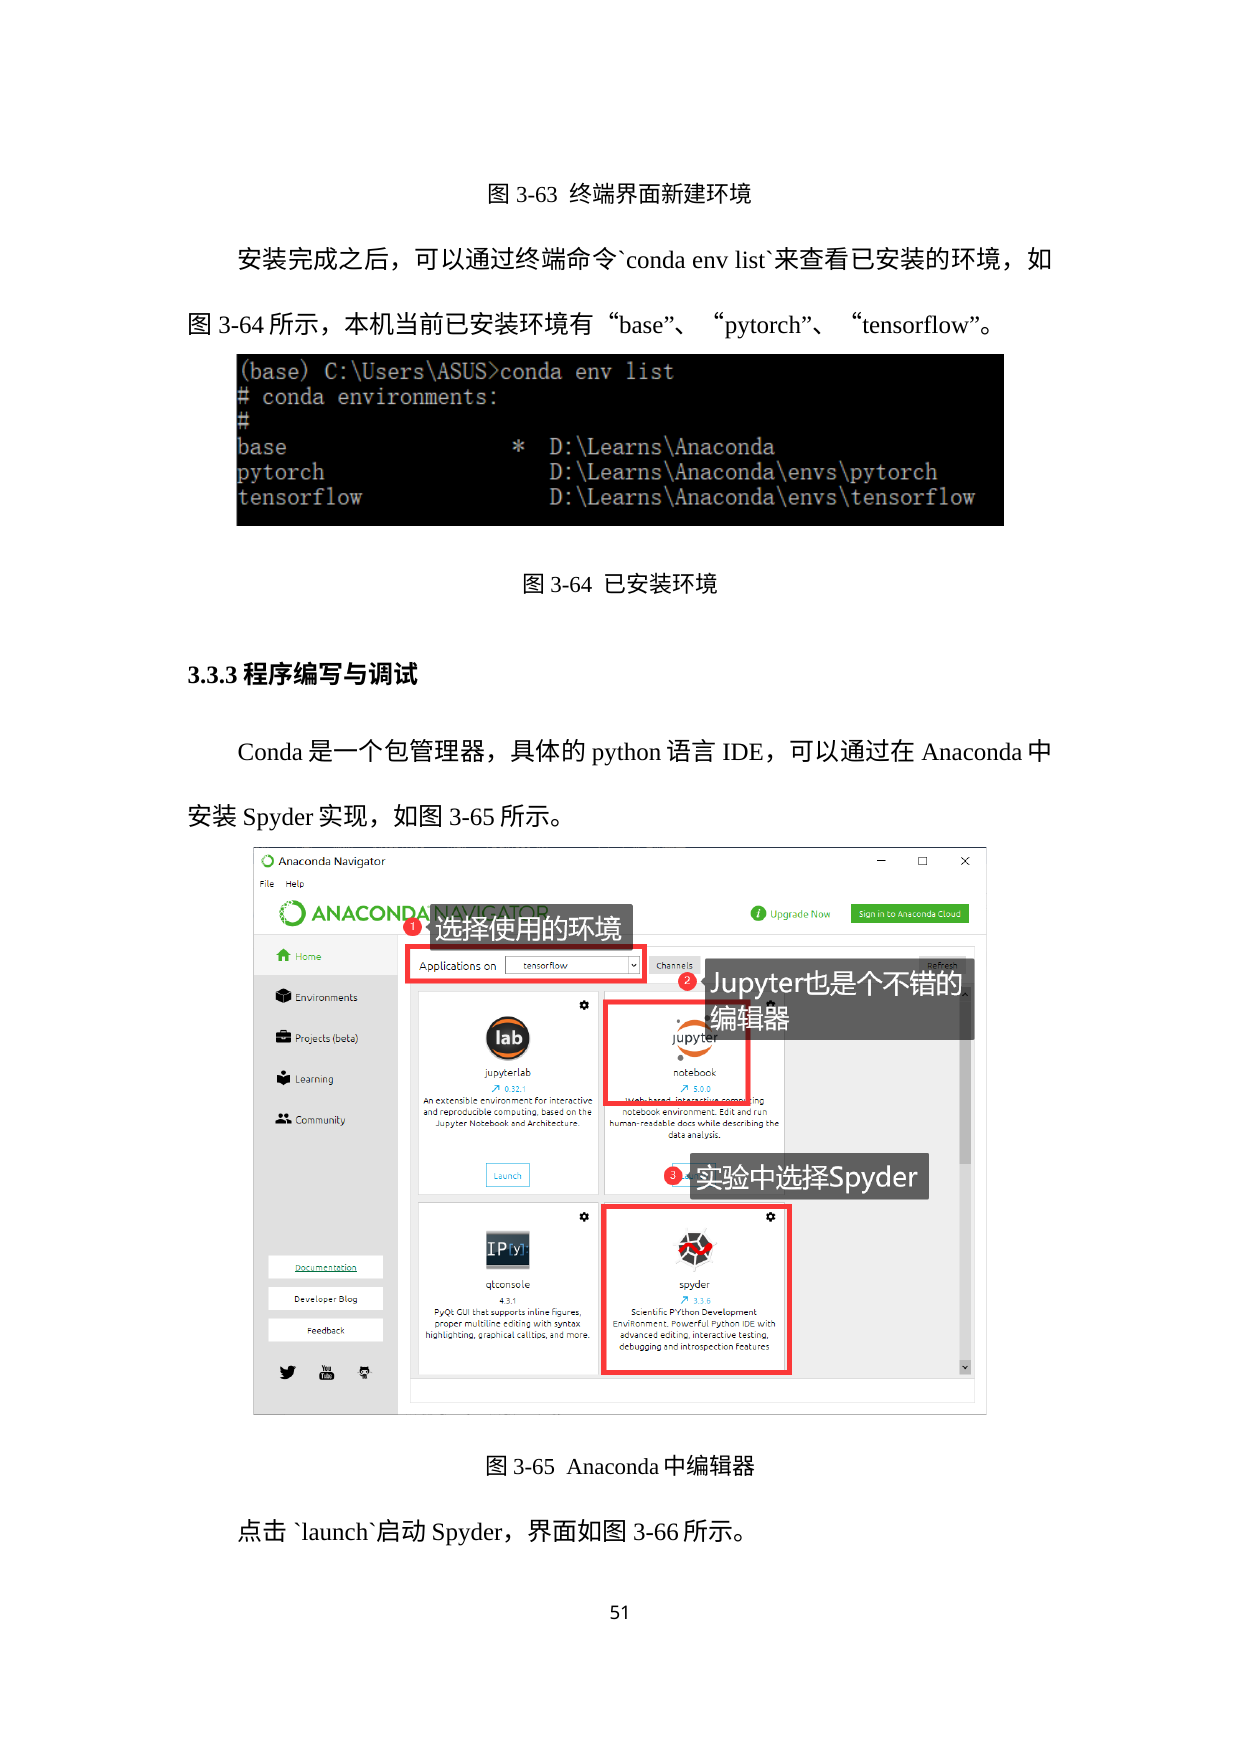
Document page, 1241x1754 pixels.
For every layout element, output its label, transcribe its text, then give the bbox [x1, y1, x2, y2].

picture [253, 847, 987, 1415]
picture [236, 354, 1004, 526]
subtitle 程序编写与调试 [187, 640, 1053, 705]
